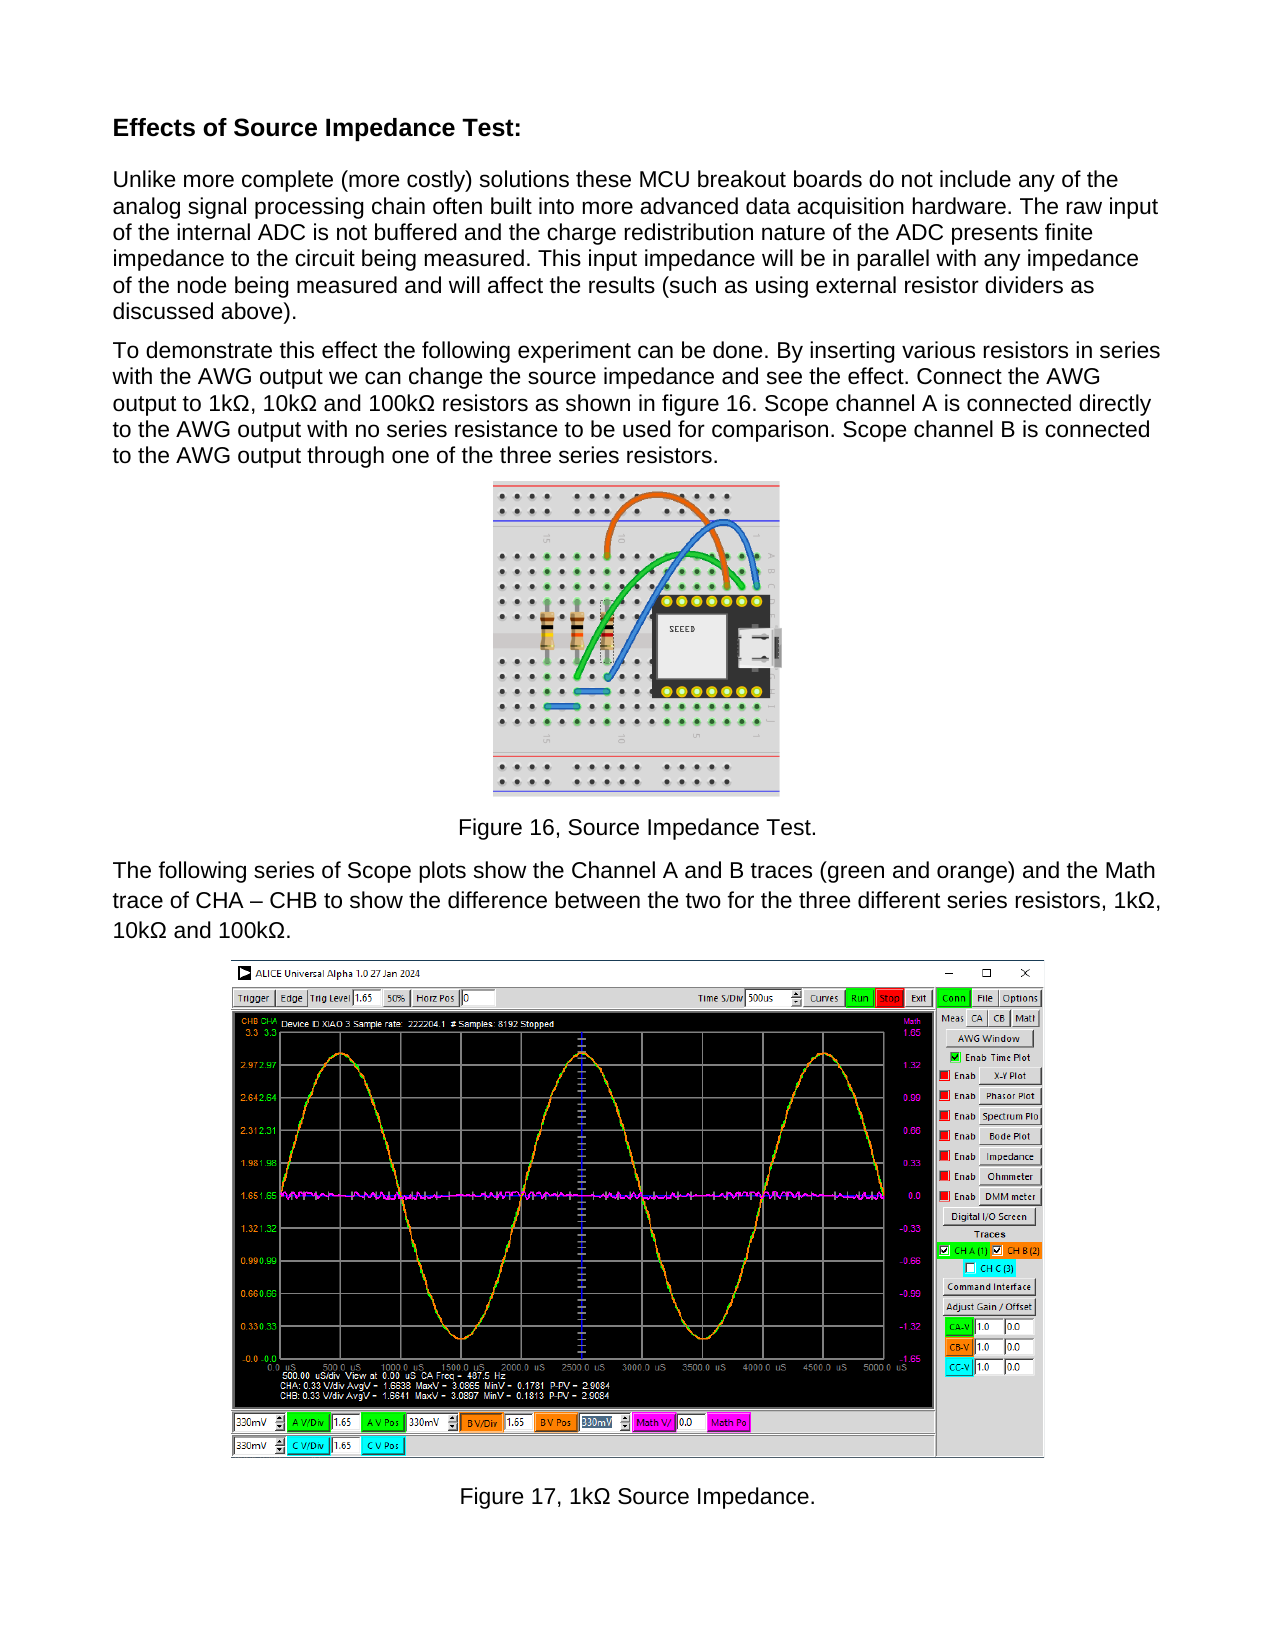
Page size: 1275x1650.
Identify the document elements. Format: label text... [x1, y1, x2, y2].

picture [493, 481, 782, 798]
text To demonstrate this effect the following experiment can be done. By inserting various resistors in series with the AWG output we can change the source impedance and see the effect. Connect the AWG output to 1kΩ, 10kΩ and 100kΩ resistors as shown in figure 16. Scope channel A is connected directly to the AWG output with no series resistance to be used for comparison. Scope channel B is connected to the AWG output through one of the three series resistors. [112, 337, 1162, 469]
text Unlike more complete (more costly) solutions these MCU breakout boards do not include any of the analog signal processing chain often built into more advanced data acquisition hardware. The raw input of the internal ADC is not buffered and the charge redistribution nature of the ADC presents finite impedance to the circuit being measured. This input impedance will be in parallel with any impedance of the node being measured and will affect the results (such as using external resistor dividers as discussed above). [112, 166, 1162, 324]
picture [231, 960, 1045, 1458]
text Figure 16, Source Impedance Test. [112, 814, 1162, 841]
text Effects of Source Impedance Test: [112, 112, 1162, 141]
text Figure 17, 1kΩ Source Impedance. [112, 1483, 1162, 1509]
text The following series of Scope plots show the Channel A and B traces (green and orange) and the Math trace of CHA – CHB to show the difference between the two for the three different series resistors, 1kΩ, 10kΩ and 100kΩ. [112, 857, 1162, 944]
